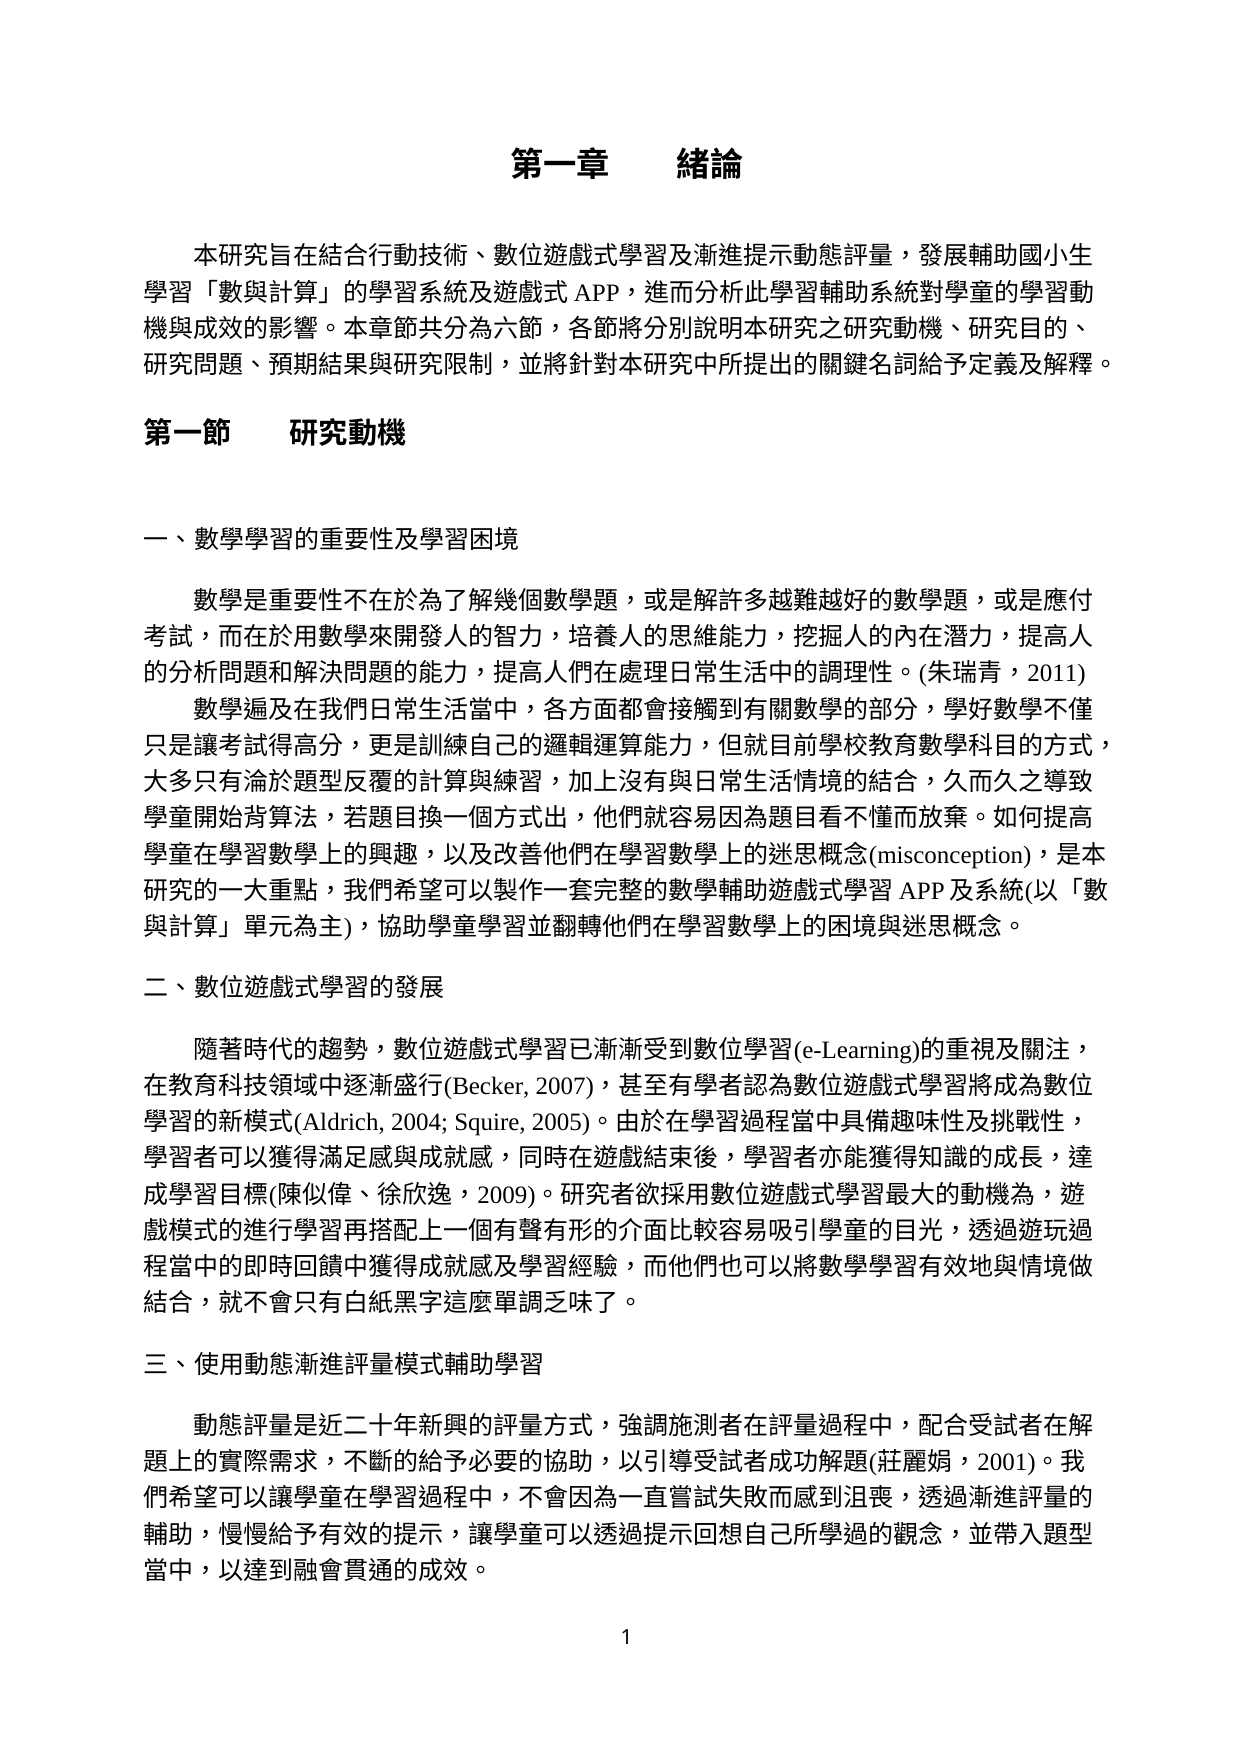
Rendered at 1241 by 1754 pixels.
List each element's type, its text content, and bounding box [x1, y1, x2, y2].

list 使用動態漸進評量模式輔助學習 [144, 1344, 1109, 1380]
text 數學遍及在我們日常生活當中，各方面都會接觸到有關數學的部分，學好數學不僅只是讓考試得高分，更是訓練自己的邏輯運算能力，但就目前學校教育數學科目的方式，大多只有淪於題型反覆的計算與練習，加上沒有與日常生活情境的結合，久而久之導致學童開始背算法，若題目換一個方式出，他們就容易因為題目看不懂而放棄。如何提高學童在學習數學上的興趣，以及改善他們在學習數學上的迷思概念(misconception)，是本研究的一大重點，我們希望可以製作一套完整的數學輔助遊戲式學習APP及系統(以「數與計算」單元為主)，協助學童學習並翻轉他們在學習數學上的困境與迷思概念。 [144, 689, 1109, 943]
text 動態評量是近二十年新興的評量方式，強調施測者在評量過程中，配合受試者在解題上的實際需求，不斷的給予必要的協助，以引導受試者成功解題(莊麗娟，2001)。我們希望可以讓學童在學習過程中，不會因為一直嘗試失敗而感到沮喪，透過漸進評量的輔助，慢慢給予有效的提示，讓學童可以透過提示回想自己所學過的觀念，並帶入題型當中，以達到融會貫通的成效。 [144, 1405, 1109, 1587]
text 第一節 研究動機 [144, 409, 1109, 452]
list 數學學習的重要性及學習困境 [144, 519, 1109, 555]
text 本研究旨在結合行動技術、數位遊戲式學習及漸進提示動態評量，發展輔助國小生學習「數與計算」的學習系統及遊戲式APP，進而分析此學習輔助系統對學童的學習動機與成效的影響。本章節共分為六節，各節將分別說明本研究之研究動機、研究目的、研究問題、預期結果與研究限制，並將針對本研究中所提出的關鍵名詞給予定義及解釋。 [144, 236, 1109, 381]
text 第一章 緒論 [144, 137, 1109, 186]
text 隨著時代的趨勢，數位遊戲式學習已漸漸受到數位學習(e-Learning)的重視及關注，在教育科技領域中逐漸盛行(Becker, 2007)，甚至有學者認為數位遊戲式學習將成為數位學習的新模式(Aldrich, 2004; Squire, 2005)。由於在學習過程當中具備趣味性及挑戰性，學習者可以獲得滿足感與成就感，同時在遊戲結束後，學習者亦能獲得知識的成長，達成學習目標(陳似偉、徐欣逸，2009)。研究者欲採用數位遊戲式學習最大的動機為，遊戲模式的進行學習再搭配上一個有聲有形的介面比較容易吸引學童的目光，透過遊玩過程當中的即時回饋中獲得成就感及學習經驗，而他們也可以將數學學習有效地與情境做結合，就不會只有白紙黑字這麼單調乏味了。 [144, 1029, 1109, 1319]
list 數位遊戲式學習的發展 [144, 968, 1109, 1004]
text 數學是重要性不在於為了解幾個數學題，或是解許多越難越好的數學題，或是應付考試，而在於用數學來開發人的智力，培養人的思維能力，挖掘人的內在潛力，提高人的分析問題和解決問題的能力，提高人們在處理日常生活中的調理性。(朱瑞青，2011) [144, 580, 1109, 689]
